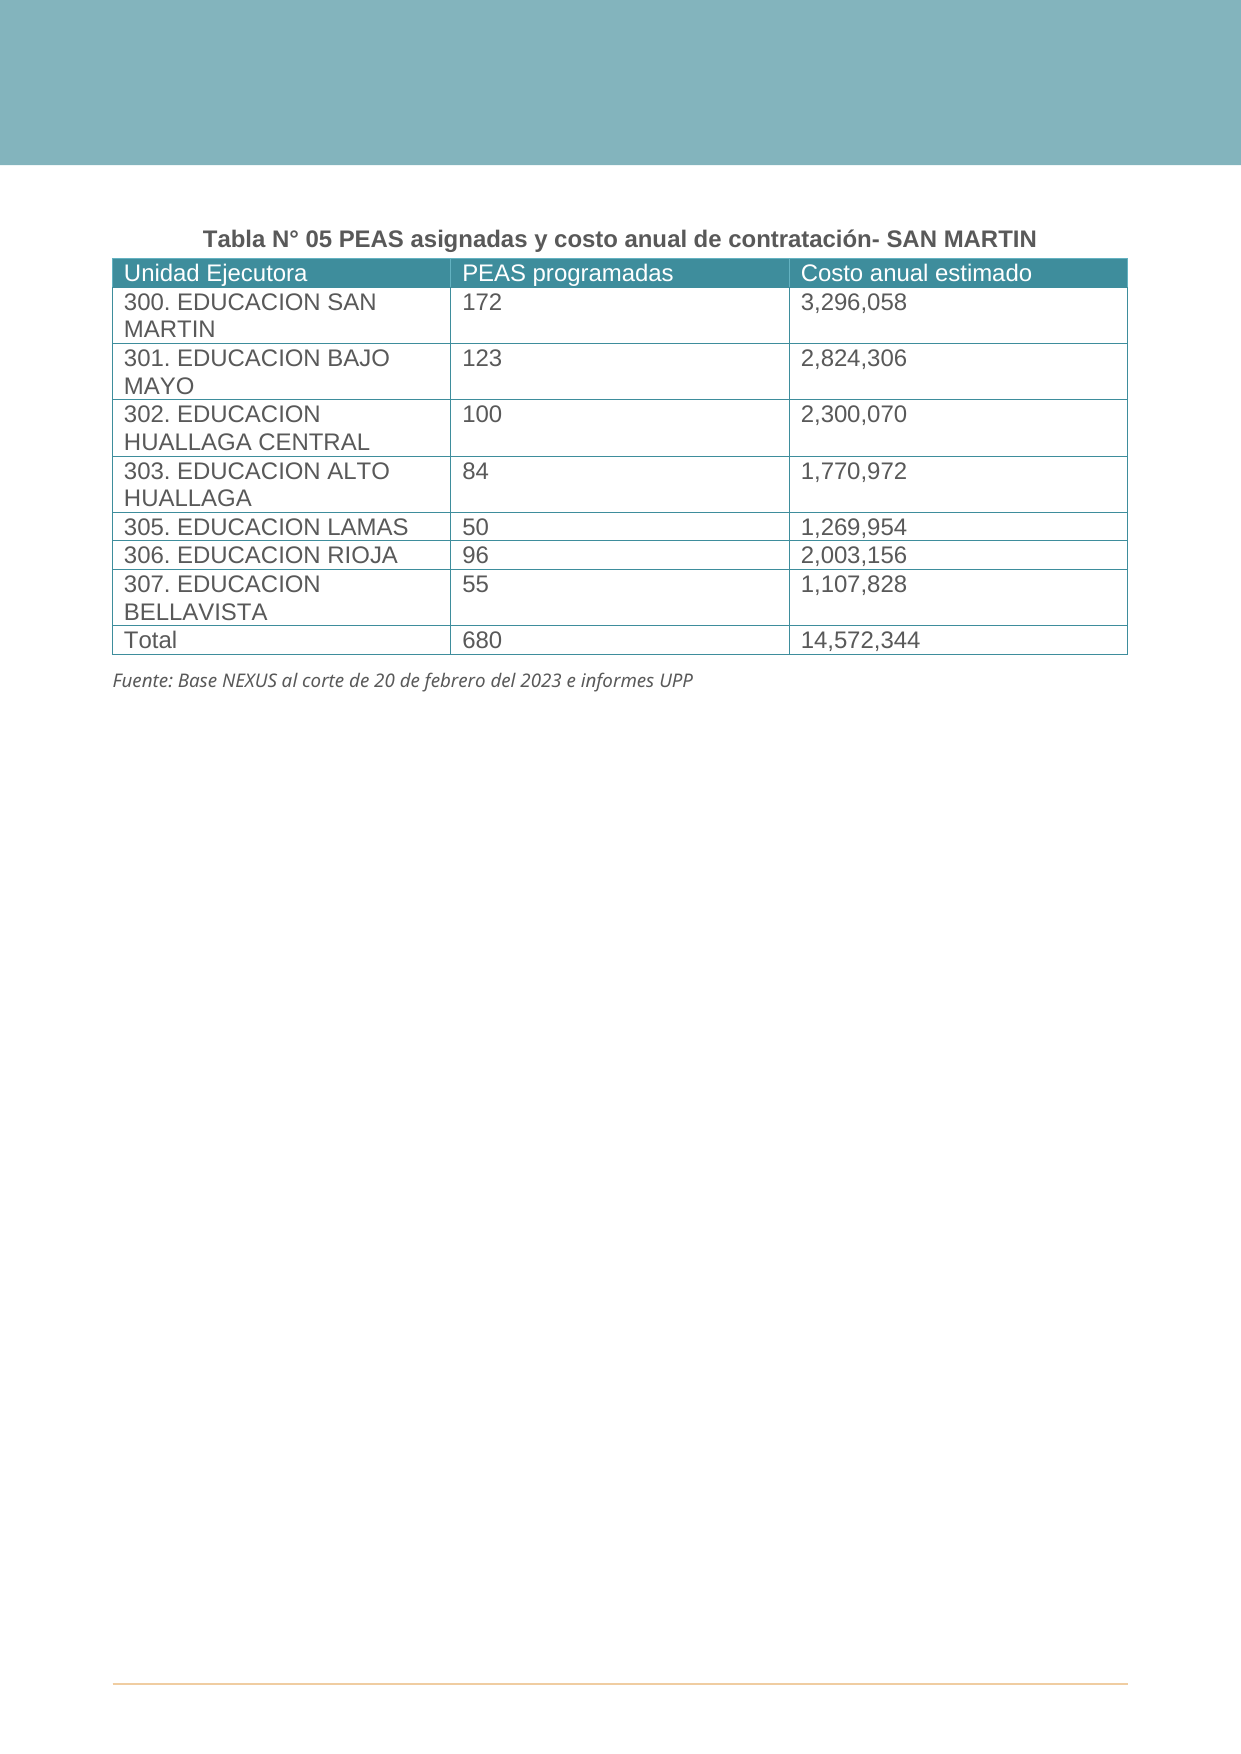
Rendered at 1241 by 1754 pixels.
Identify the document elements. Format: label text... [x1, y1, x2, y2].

table_cell 123 [451, 344, 789, 399]
table_cell 3,296,058 [790, 288, 1127, 343]
table_cell 100 [451, 400, 789, 456]
table_cell 301. EDUCACION BAJO MAYO [113, 344, 450, 399]
table_cell 1,107,828 [790, 570, 1127, 625]
table_cell 306. EDUCACION RIOJA [113, 541, 450, 569]
table_header Unidad Ejecutora [113, 259, 450, 287]
table_cell 303. EDUCACION ALTO HUALLAGA [113, 457, 450, 512]
table_cell 14,572,344 [790, 626, 1127, 654]
table_cell 1,770,972 [790, 457, 1127, 512]
table_cell 50 [451, 513, 789, 540]
table_cell 680 [451, 626, 789, 654]
text Fuente: Base NEXUS al corte de 20 de febrero del 2023 e informes UPP [112, 667, 1128, 693]
table_header Costo anual estimado [790, 259, 1127, 287]
table_cell 2,003,156 [790, 541, 1127, 569]
table_cell 302. EDUCACION HUALLAGA CENTRAL [113, 400, 450, 456]
table_cell 84 [451, 457, 789, 512]
table_cell 300. EDUCACION SAN MARTIN [113, 288, 450, 343]
table_header PEAS programadas [451, 259, 789, 287]
table_cell 55 [451, 570, 789, 625]
table_cell 1,269,954 [790, 513, 1127, 540]
table_cell 305. EDUCACION LAMAS [113, 513, 450, 540]
table_cell 307. EDUCACION BELLAVISTA [113, 570, 450, 625]
table_cell 2,300,070 [790, 400, 1127, 456]
table_cell Total [113, 626, 450, 654]
text Tabla N° 05 PEAS asignadas y costo anual de contratación- SAN MARTIN [112, 225, 1128, 253]
table_cell 96 [451, 541, 789, 569]
table_cell 172 [451, 288, 789, 343]
table_cell 2,824,306 [790, 344, 1127, 399]
